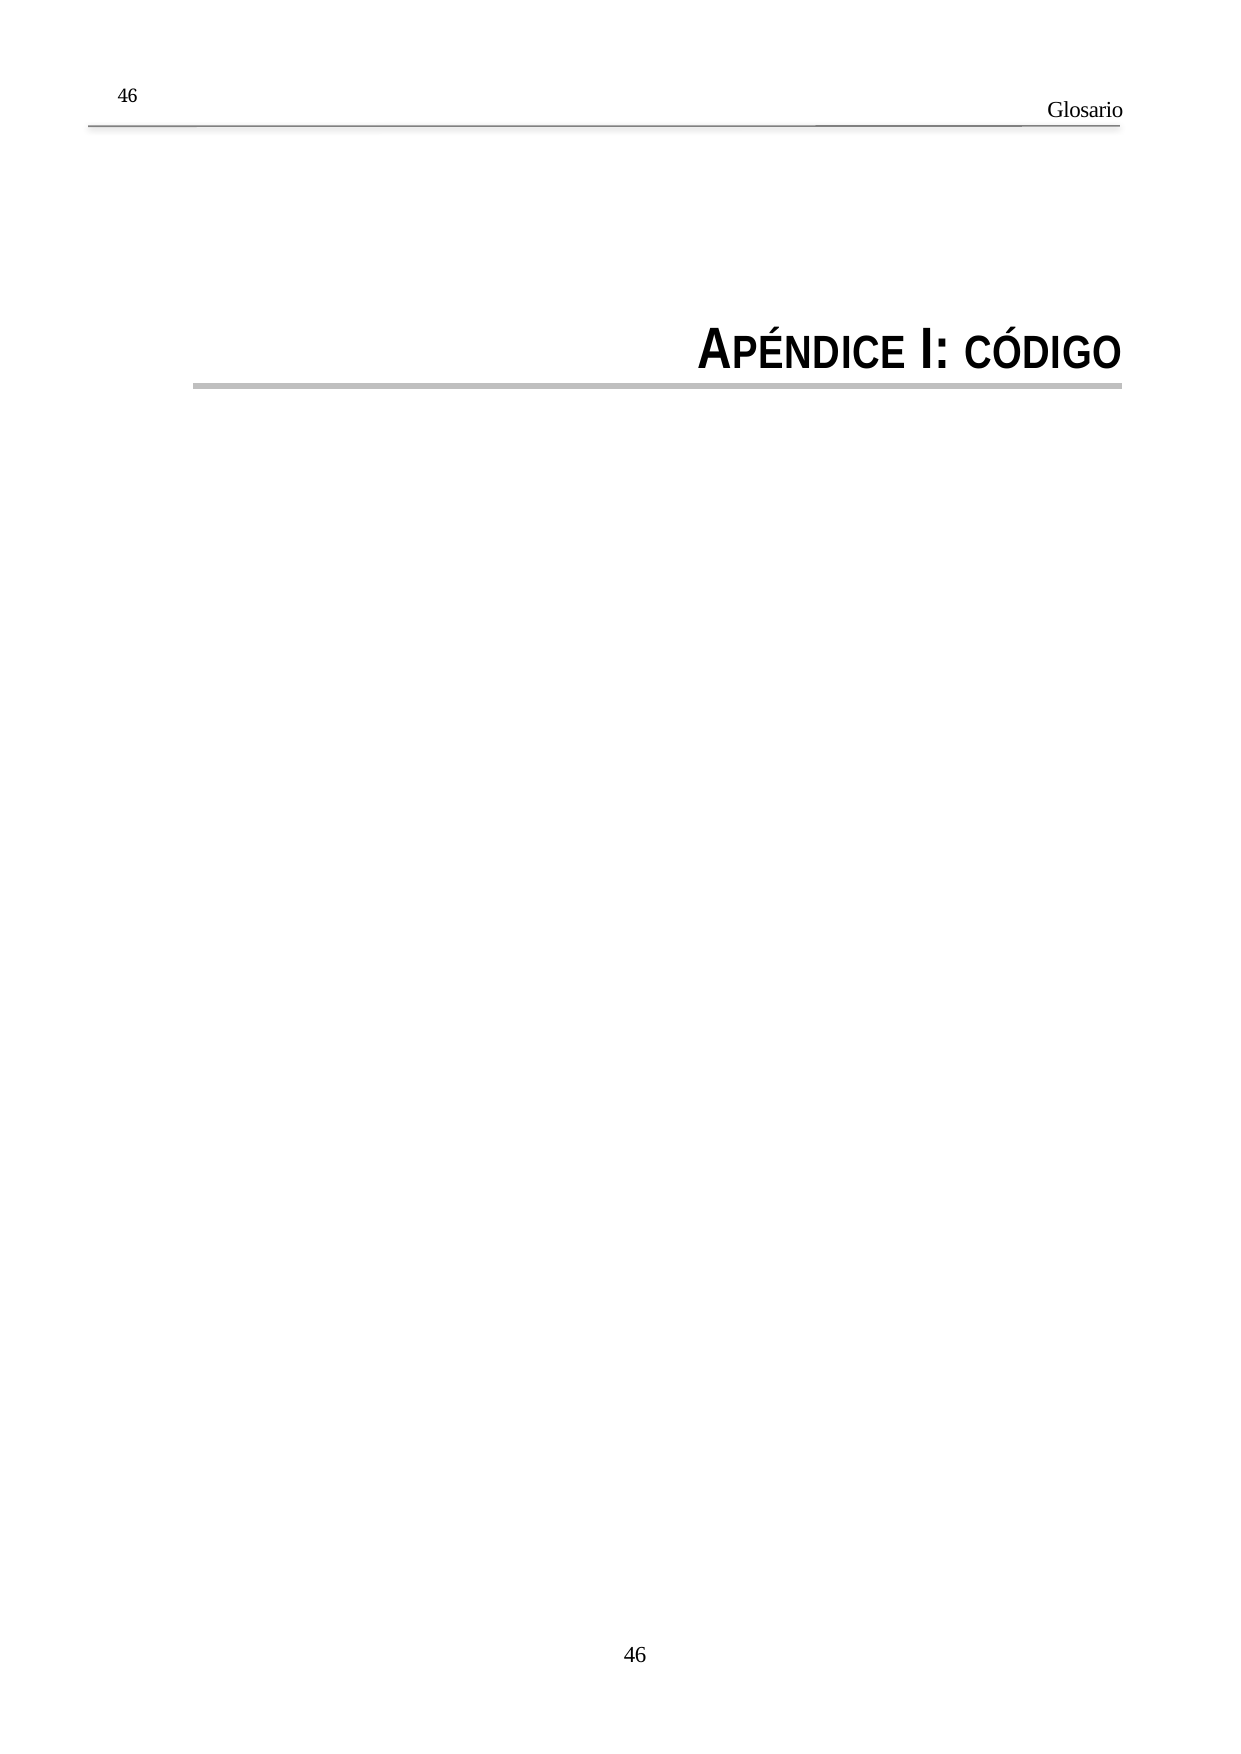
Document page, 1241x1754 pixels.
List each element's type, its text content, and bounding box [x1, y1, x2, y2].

subtitle Apéndice I: código [193, 314, 1122, 383]
